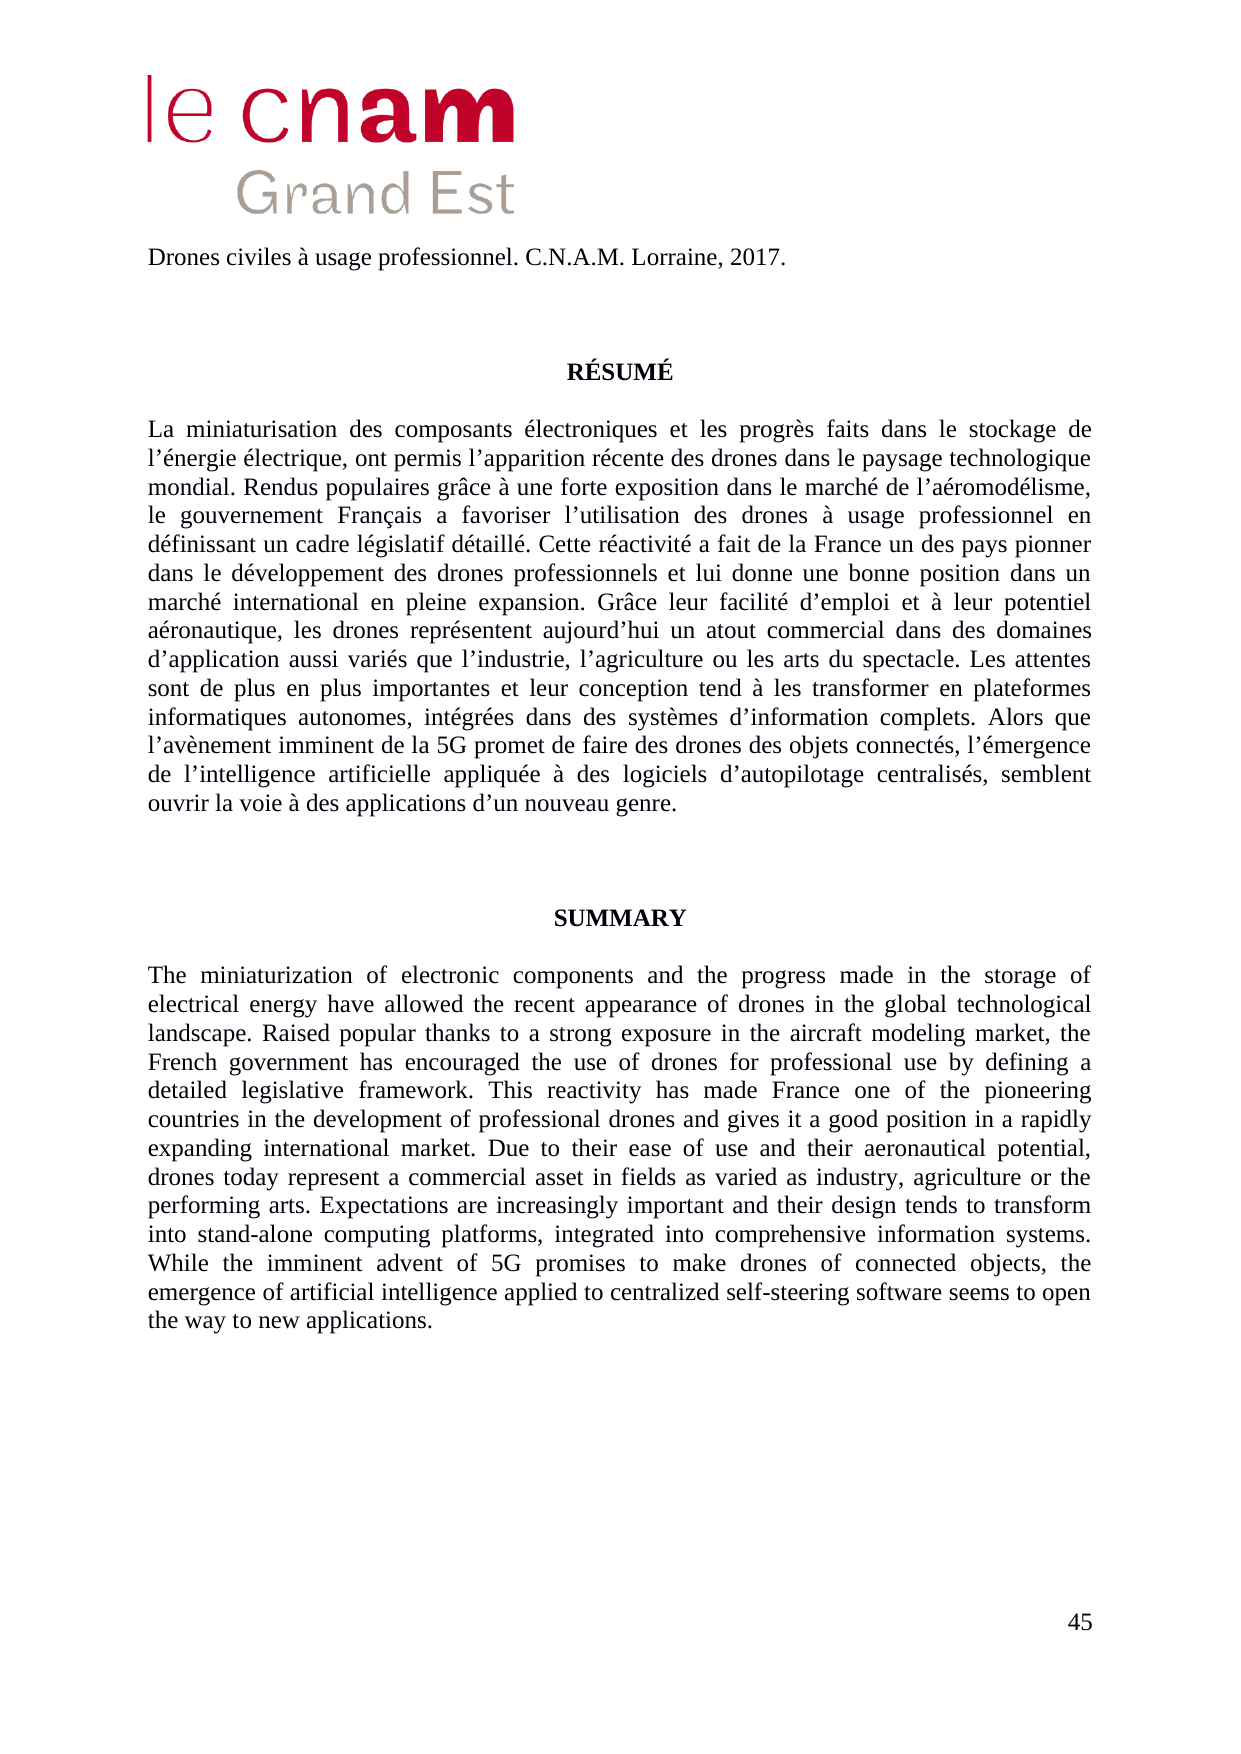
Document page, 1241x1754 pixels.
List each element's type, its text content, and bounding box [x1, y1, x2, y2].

text SUMMARY [148, 903, 1092, 932]
text The miniaturization of electronic components and the progress made in the storage of electrical energy have allowed the recent appearance of drones in the global technological landscape. Raised popular thanks to a strong exposure in the aircraft modeling market, the French government has encouraged the use of drones for professional use by defining a detailed legislative framework. This reactivity has made France one of the pioneering countries in the development of professional drones and gives it a good position in a rapidly expanding international market. Due to their ease of use and their aeronautical potential, drones today represent a commercial asset in fields as varied as industry, agriculture or the performing arts. Expectations are increasingly important and their design tends to transform into stand-alone computing platforms, integrated into comprehensive information systems. While the imminent advent of 5G promises to make drones of connected objects, the emergence of artificial intelligence applied to centralized self-steering software seems to open the way to new applications. [148, 961, 1092, 1334]
text RÉSUMÉ [148, 357, 1092, 386]
text Drones civiles à usage professionnel. C.N.A.M. Lorraine, 2017. [148, 242, 1092, 271]
text La miniaturisation des composants électroniques et les progrès faits dans le stockage de l’énergie électrique, ont permis l’apparition récente des drones dans le paysage technologique mondial. Rendus populaires grâce à une forte exposition dans le marché de l’aéromodélisme, le gouvernement Français a favoriser l’utilisation des drones à usage professionnel en définissant un cadre législatif détaillé. Cette réactivité a fait de la France un des pays pionner dans le développement des drones professionnels et lui donne une bonne position dans un marché international en pleine expansion. Grâce leur facilité d’emploi et à leur potentiel aéronautique, les drones représentent aujourd’hui un atout commercial dans des domaines d’application aussi variés que l’industrie, l’agriculture ou les arts du spectacle. Les attentes sont de plus en plus importantes et leur conception tend à les transformer en plateformes informatiques autonomes, intégrées dans des systèmes d’information complets. Alors que l’avènement imminent de la 5G promet de faire des drones des objets connectés, l’émergence de l’intelligence artificielle appliquée à des logiciels d’autopilotage centralisés, semblent ouvrir la voie à des applications d’un nouveau genre. [148, 414, 1092, 817]
picture [147, 75, 514, 214]
